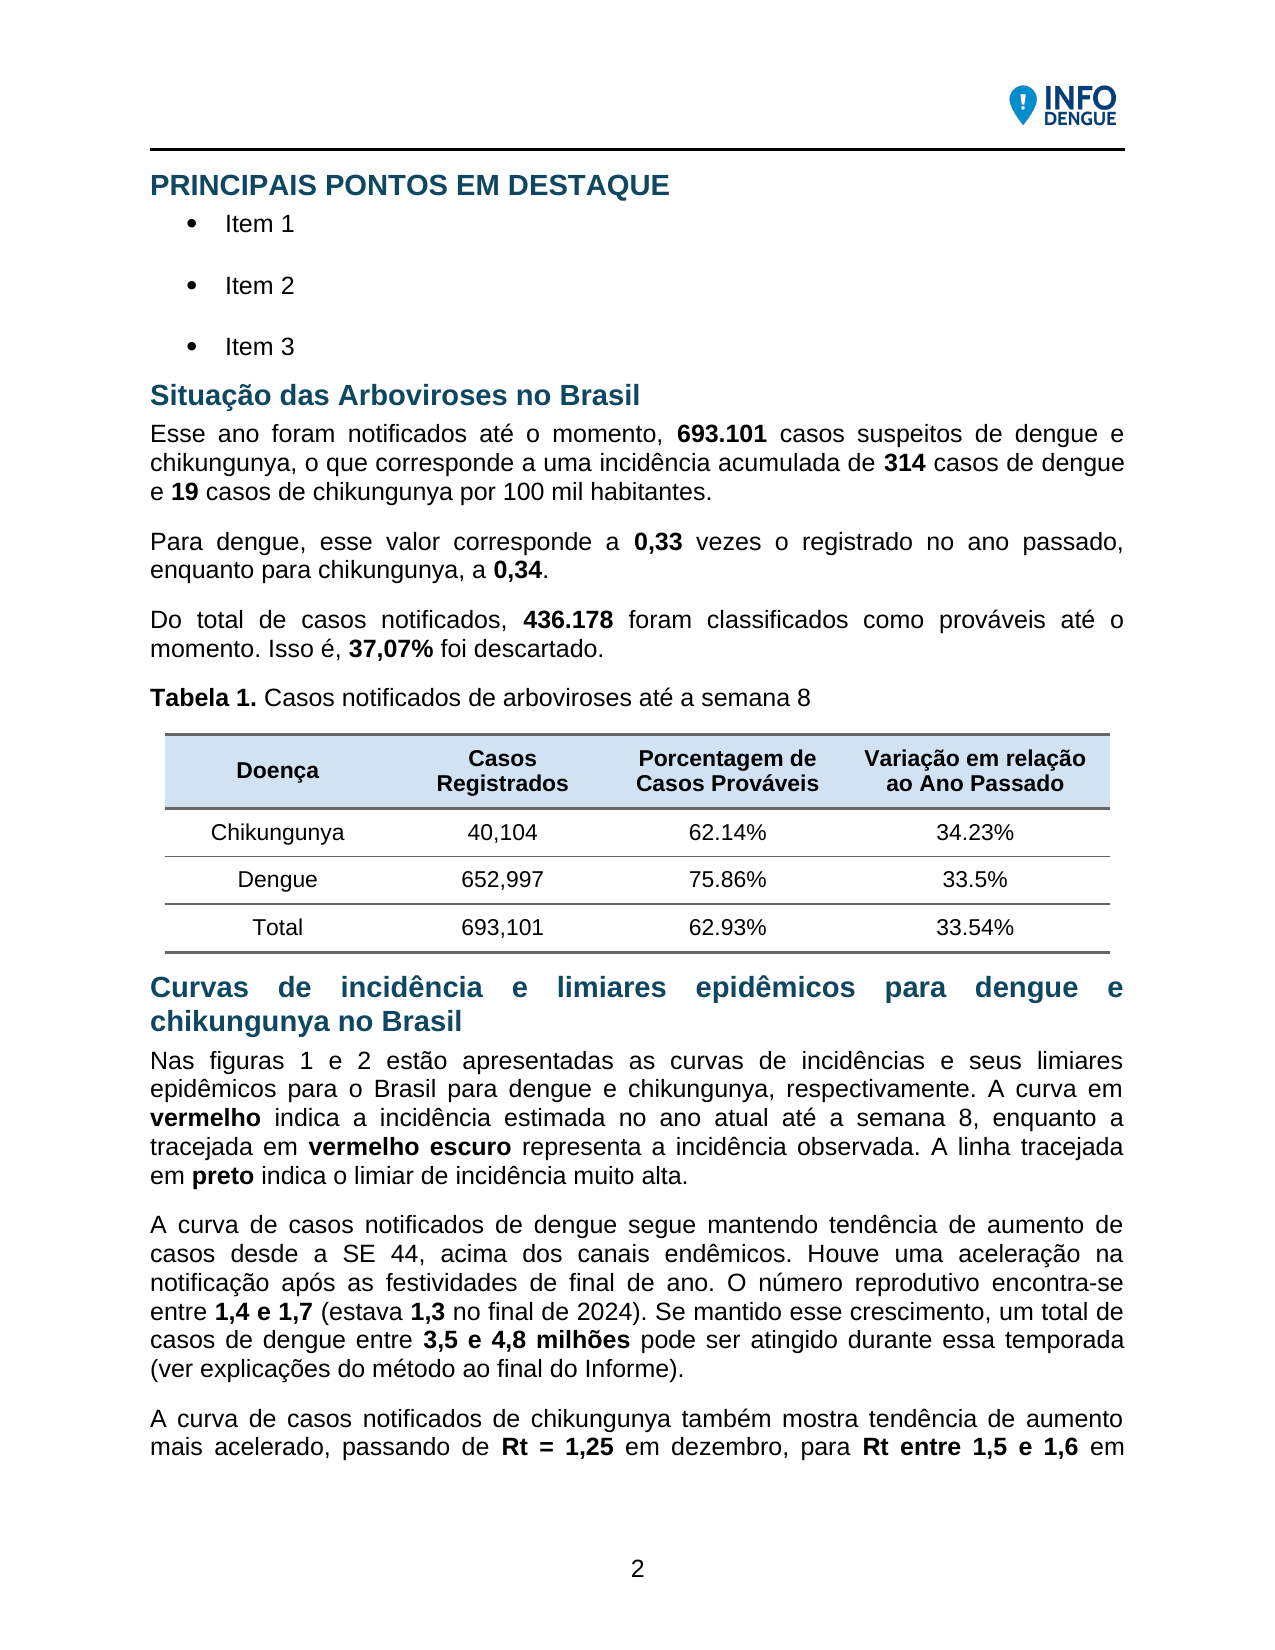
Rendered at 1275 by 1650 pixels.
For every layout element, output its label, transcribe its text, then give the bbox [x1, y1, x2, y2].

table_cell 33.54% [840, 905, 1110, 951]
table_cell Total [165, 905, 390, 951]
table_cell 33.5% [840, 857, 1110, 903]
table_cell 62.93% [615, 905, 840, 951]
table_cell 75.86% [615, 857, 840, 903]
subtitle Curvas de incidência e limiares epidêmicos para dengue e chikungunya no Brasil [150, 970, 1125, 1037]
table_cell Chikungunya [165, 810, 390, 856]
picture [1000, 75, 1125, 136]
table_cell 693,101 [390, 905, 615, 951]
table_header Doença [165, 736, 390, 807]
list Item 3 [187, 332, 1125, 361]
table_header Casos Registrados [390, 736, 615, 807]
table_cell 62.14% [615, 810, 840, 856]
list Item 1 [187, 209, 1125, 267]
text Do total de casos notificados, 436.178 foram classificados como prováveis até o momento. Isso é, 37,07% foi descartado. [150, 605, 1125, 662]
subtitle Situação das Arboviroses no Brasil [150, 378, 1125, 411]
list Item 2 [187, 271, 1125, 328]
table_header Variação em relação ao Ano Passado [840, 736, 1110, 807]
table_cell 34.23% [840, 810, 1110, 856]
text Tabela 1. Casos notificados de arboviroses até a semana 8 [150, 683, 1125, 712]
subtitle PRINCIPAIS PONTOS EM DESTAQUE [150, 167, 1125, 201]
table_cell 652,997 [390, 857, 615, 903]
table_cell Dengue [165, 857, 390, 903]
text Nas figuras 1 e 2 estão apresentadas as curvas de incidências e seus limiares epidêmicos para o Brasil para dengue e chikungunya, respectivamente. A curva em vermelho indica a incidência estimada no ano atual até a semana 8, enquanto a tracejada em vermelho escuro representa a incidência observada. A linha tracejada em preto indica o limiar de incidência muito alta. [150, 1046, 1125, 1189]
text A curva de casos notificados de dengue segue mantendo tendência de aumento de casos desde a SE 44, acima dos canais endêmicos. Houve uma aceleração na notificação após as festividades de final de ano. O número reprodutivo encontra-se entre 1,4 e 1,7 (estava 1,3 no final de 2024). Se mantido esse crescimento, um total de casos de dengue entre 3,5 e 4,8 milhões pode ser atingido durante essa temporada (ver explicações do método ao final do Informe). [150, 1210, 1125, 1383]
table_header Porcentagem de Casos Prováveis [615, 736, 840, 807]
table_cell 40,104 [390, 810, 615, 856]
text Esse ano foram notificados até o momento, 693.101 casos suspeitos de dengue e chikungunya, o que corresponde a uma incidência acumulada de 314 casos de dengue e 19 casos de chikungunya por 100 mil habitantes. [150, 419, 1125, 506]
text Para dengue, esse valor corresponde a 0,33 vezes o registrado no ano passado, enquanto para chikungunya, a 0,34. [150, 527, 1125, 584]
